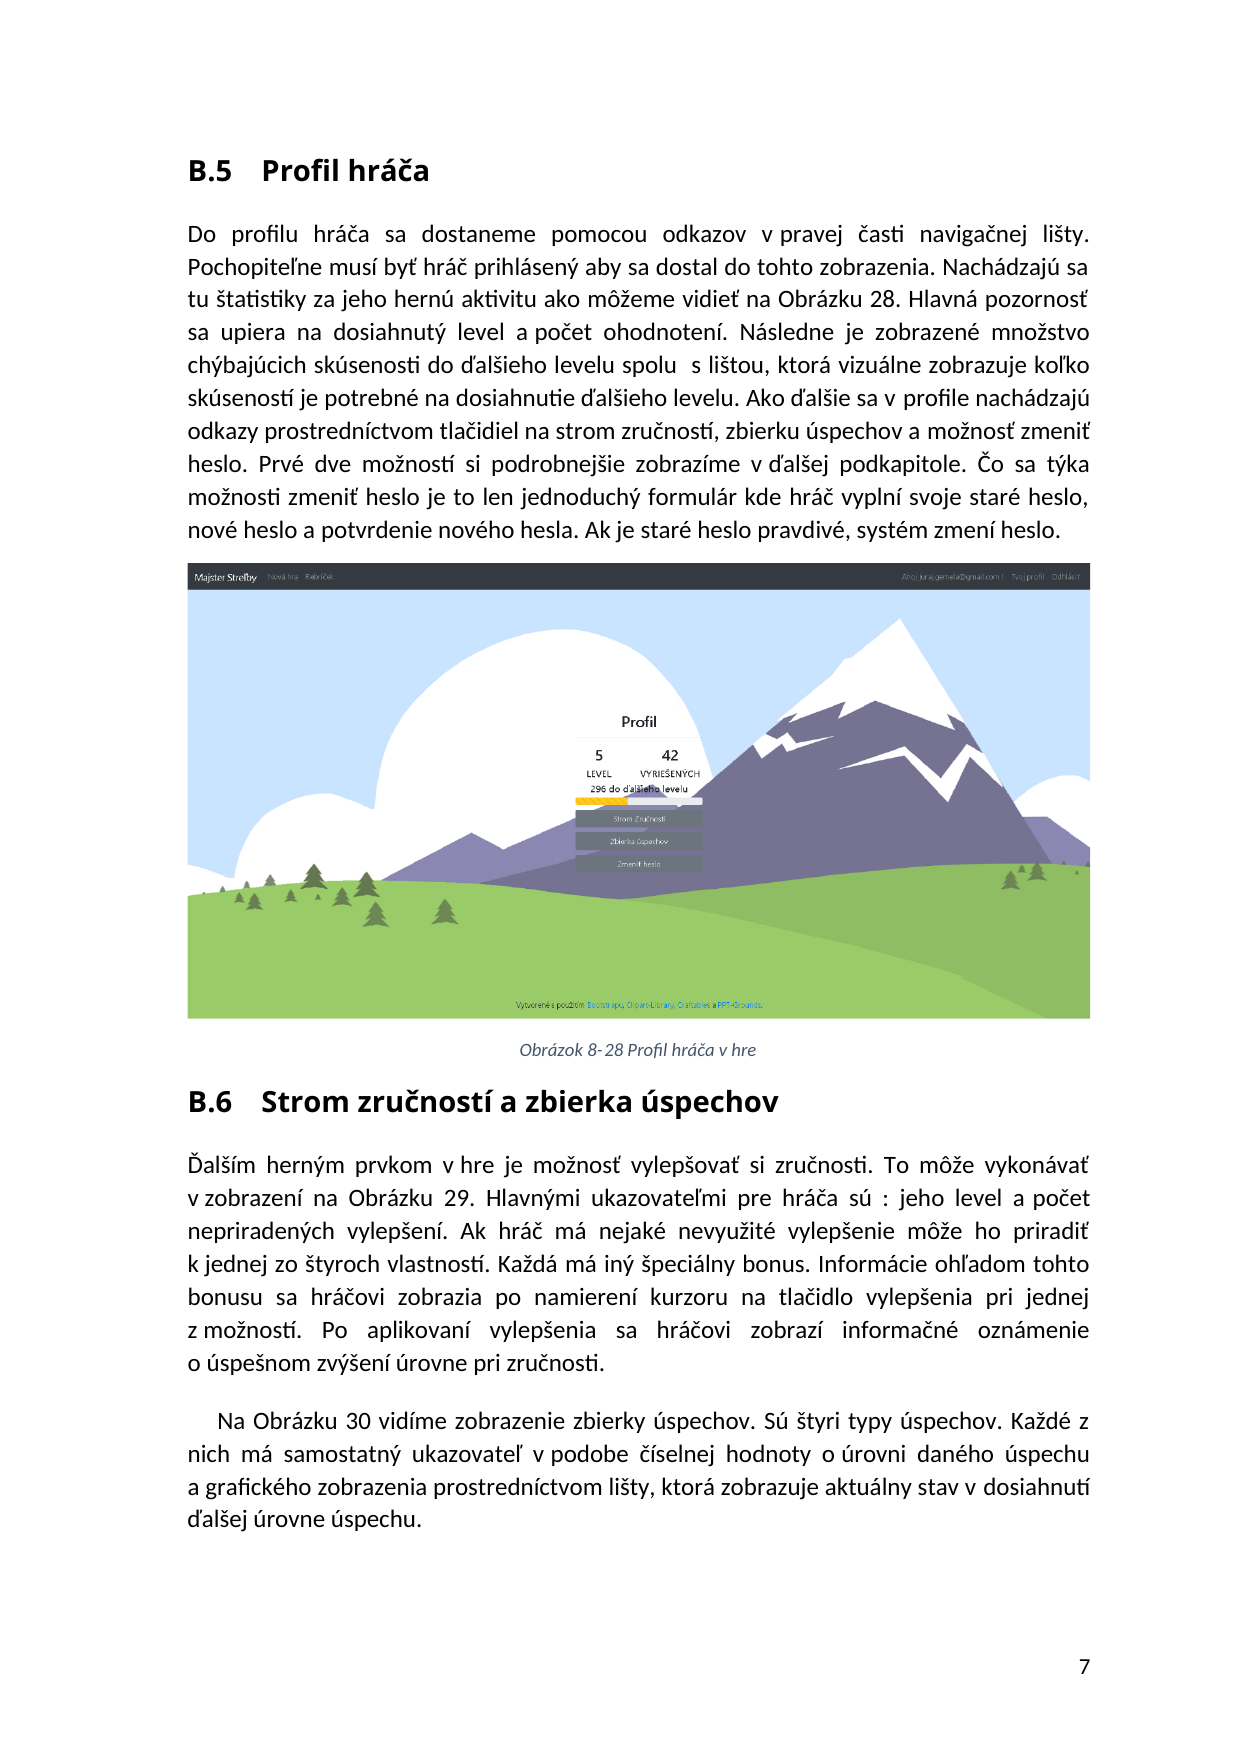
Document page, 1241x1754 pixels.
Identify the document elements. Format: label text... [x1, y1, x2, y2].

text Ďalším herným prvkom v hre je možnosť vylepšovať si zručnosti. To môže vykonávať v zobrazení na Obrázku 29. Hlavnými ukazovateľmi pre hráča sú : jeho level a počet nepriradených vylepšení. Ak hráč má nejaké nevyužité vylepšenie môže ho priradiť k jednej zo štyroch vlastností. Každá má iný špeciálny bonus. Informácie ohľadom tohto bonusu sa hráčovi zobrazia po namierení kurzoru na tlačidlo vylepšenia pri jednej z možností. Po aplikovaní vylepšenia sa hráčovi zobrazí informačné oznámenie o úspešnom zvýšení úrovne pri zručnosti. [187, 1149, 1090, 1377]
subtitle Strom zručností a zbierka úspechov [187, 1082, 1090, 1121]
subtitle Profil hráča [187, 150, 1090, 190]
text Do profilu hráča sa dostaneme pomocou odkazov v pravej časti navigačnej lišty. Pochopiteľne musí byť hráč prihlásený aby sa dostal do tohto zobrazenia. Nachádzajú sa tu štatistiky za jeho hernú aktivitu ako môžeme vidieť na Obrázku 28. Hlavná pozornosť sa upiera na dosiahnutý level a počet ohodnotení. Následne je zobrazené množstvo chýbajúcich skúsenosti do ďalšieho levelu spolu s lištou, ktorá vizuálne zobrazuje koľko skúseností je potrebné na dosiahnutie ďalšieho levelu. Ako ďalšie sa v profile nachádzajú odkazy prostredníctvom tlačidiel na strom zručností, zbierku úspechov a možnosť zmeniť heslo. Prvé dve možností si podrobnejšie zobrazíme v ďalšej podkapitole. Čo sa týka možnosti zmeniť heslo je to len jednoduchý formulár kde hráč vyplní svoje staré heslo, nové heslo a potvrdenie nového hesla. Ak je staré heslo pravdivé, systém zmení heslo. [187, 218, 1090, 544]
picture [187, 563, 1091, 1019]
text Na Obrázku 30 vidíme zobrazenie zbierky úspechov. Sú štyri typy úspechov. Každé z nich má samostatný ukazovateľ v podobe číselnej hodnoty o úrovni daného úspechu a grafického zobrazenia prostredníctvom lišty, ktorá zobrazuje aktuálny stav v dosiahnutí ďalšej úrovne úspechu. [187, 1405, 1090, 1534]
